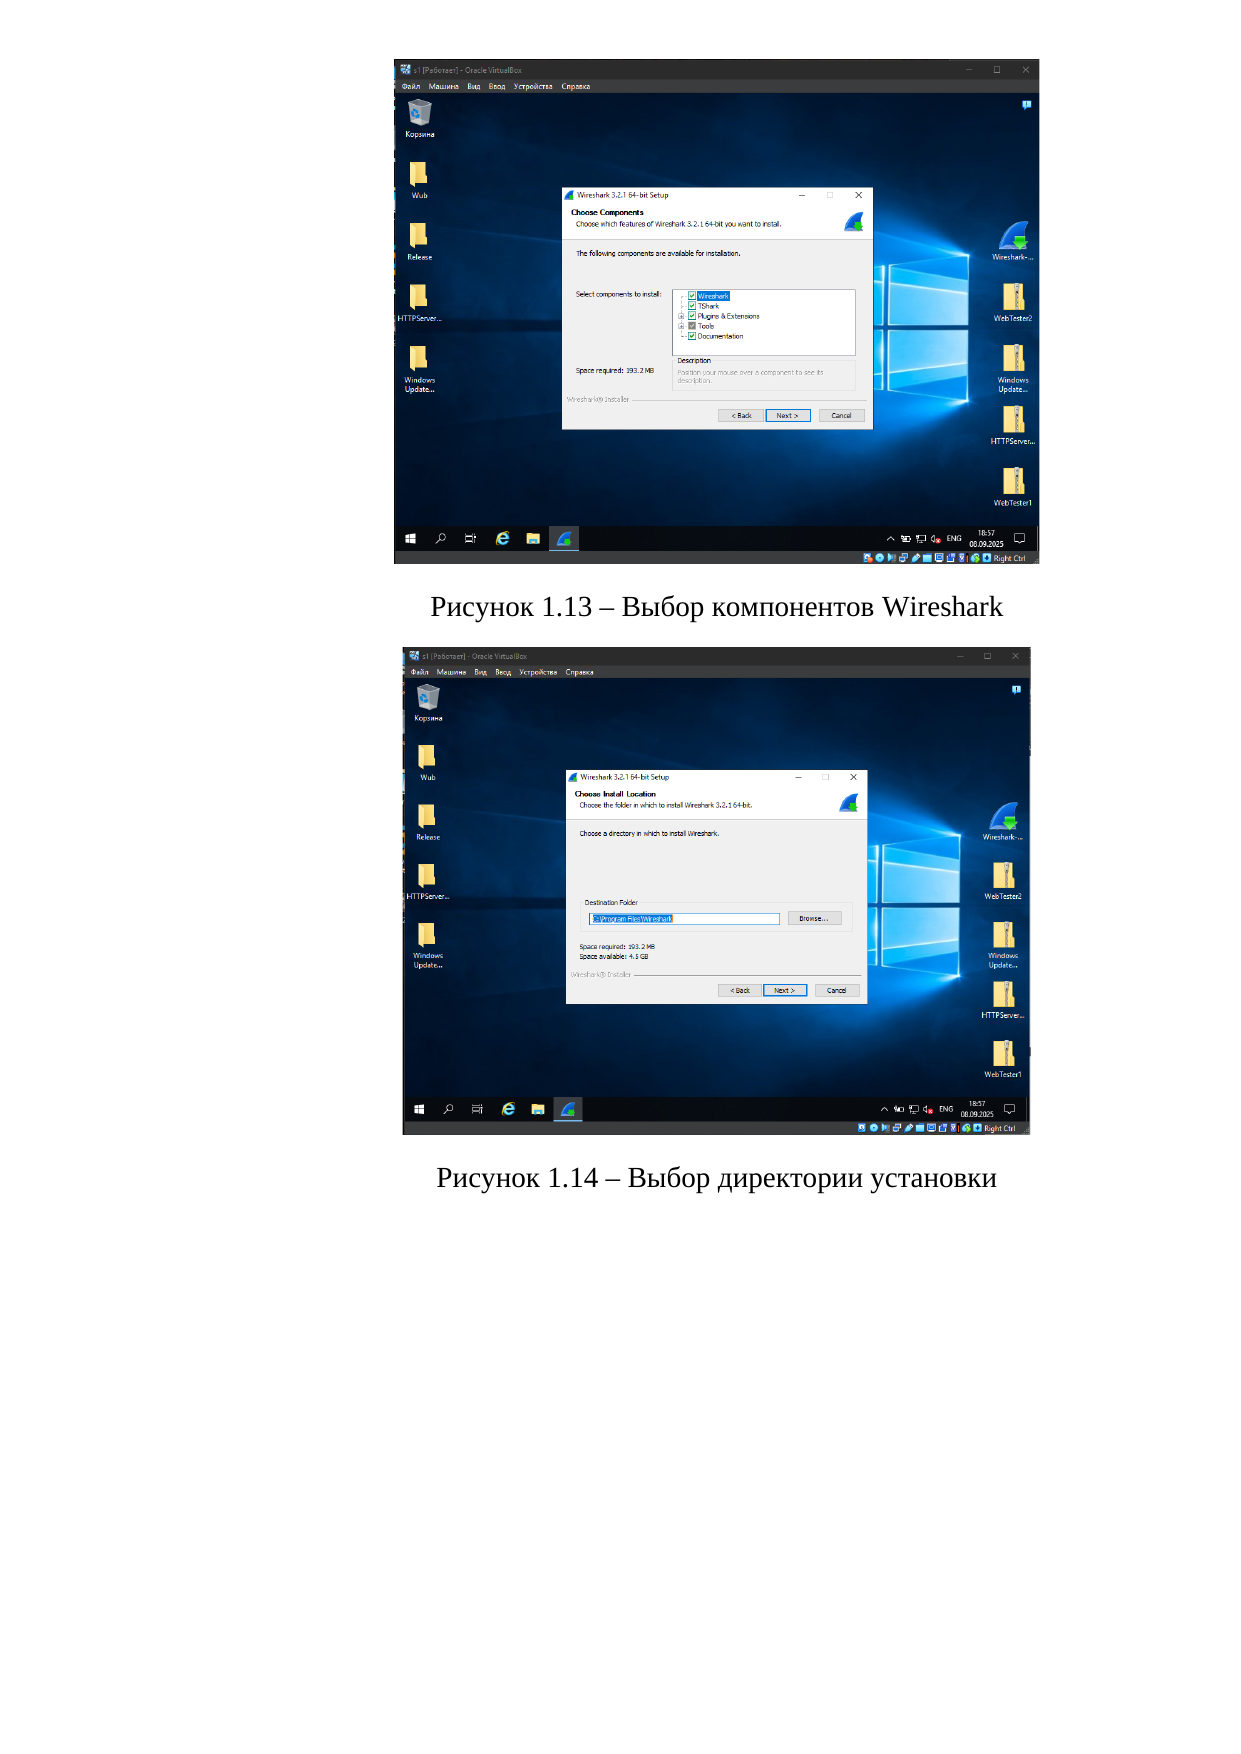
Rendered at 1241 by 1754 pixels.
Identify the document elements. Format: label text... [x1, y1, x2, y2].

text Рисунок 1.14 – Выбор директории установки [252, 1160, 1181, 1193]
text Рисунок 1.13 – Выбор компонентов Wireshark [252, 589, 1181, 622]
picture [394, 59, 1040, 564]
picture [402, 647, 1031, 1135]
